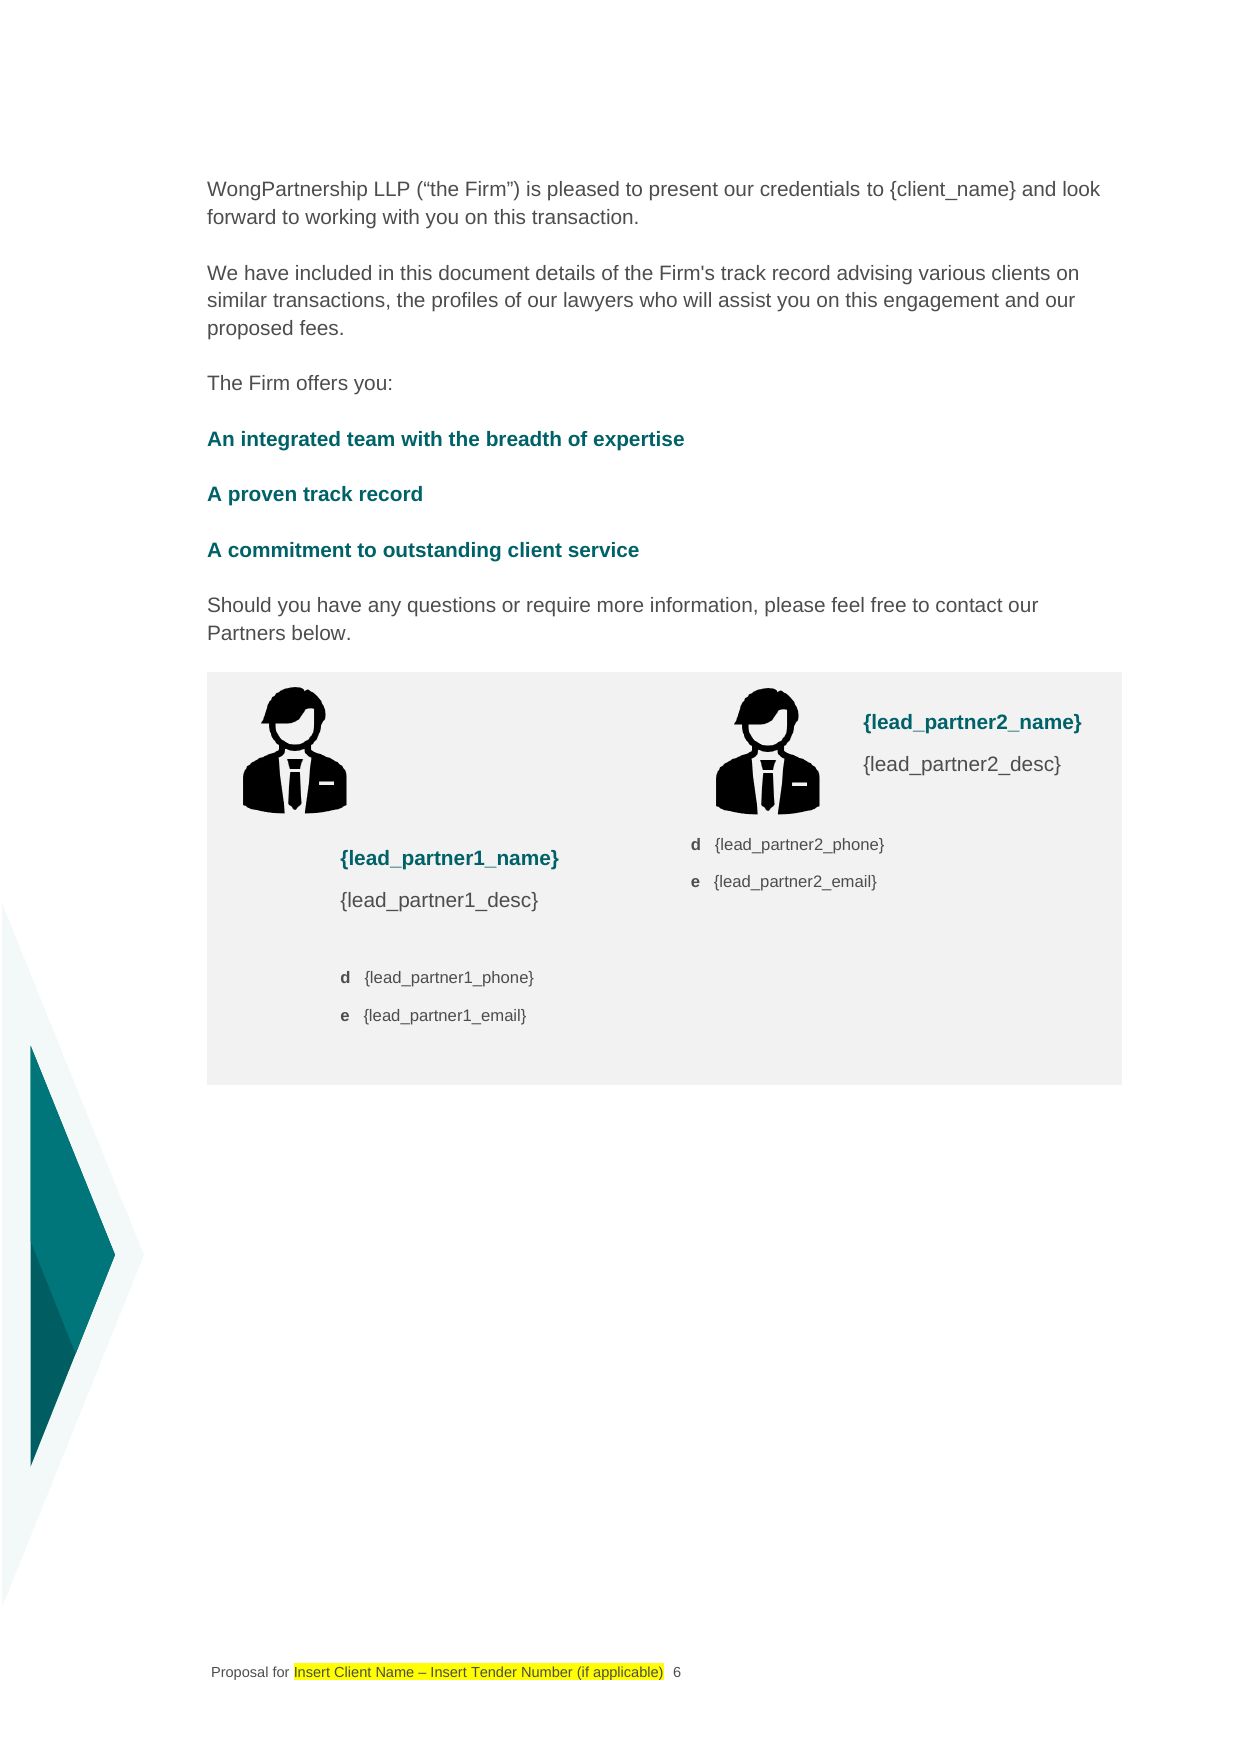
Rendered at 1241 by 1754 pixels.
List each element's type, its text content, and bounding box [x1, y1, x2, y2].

text A proven track record [207, 482, 1122, 506]
text The Firm offers you: [207, 371, 1122, 395]
text We have included in this document details of the Firm's track record advising various clients on similar transactions, the profiles of our lawyers who will assist you on this engagement and our proposed fees. [207, 260, 1122, 340]
text Should you have any questions or require more information, please feel free to contact our Partners below. [207, 593, 1122, 644]
text An integrated team with the breadth of expertise [207, 427, 1122, 451]
picture [690, 673, 845, 827]
text A commitment to outstanding client service [207, 537, 1122, 561]
text WongPartnership LLP (“the Firm”) is pleased to present our credentials to {client_name} and look forward to working with you on this transaction. [207, 177, 1122, 229]
table_header {lead_partner2_name} {lead_partner2_desc} d {lead_partner2_phone} e {lead_partner2_email} [679, 672, 1122, 1085]
picture [217, 672, 372, 826]
table_header {lead_partner1_name} {lead_partner1_desc} d {lead_partner1_phone} e {lead_partner1_email} [207, 672, 679, 1085]
